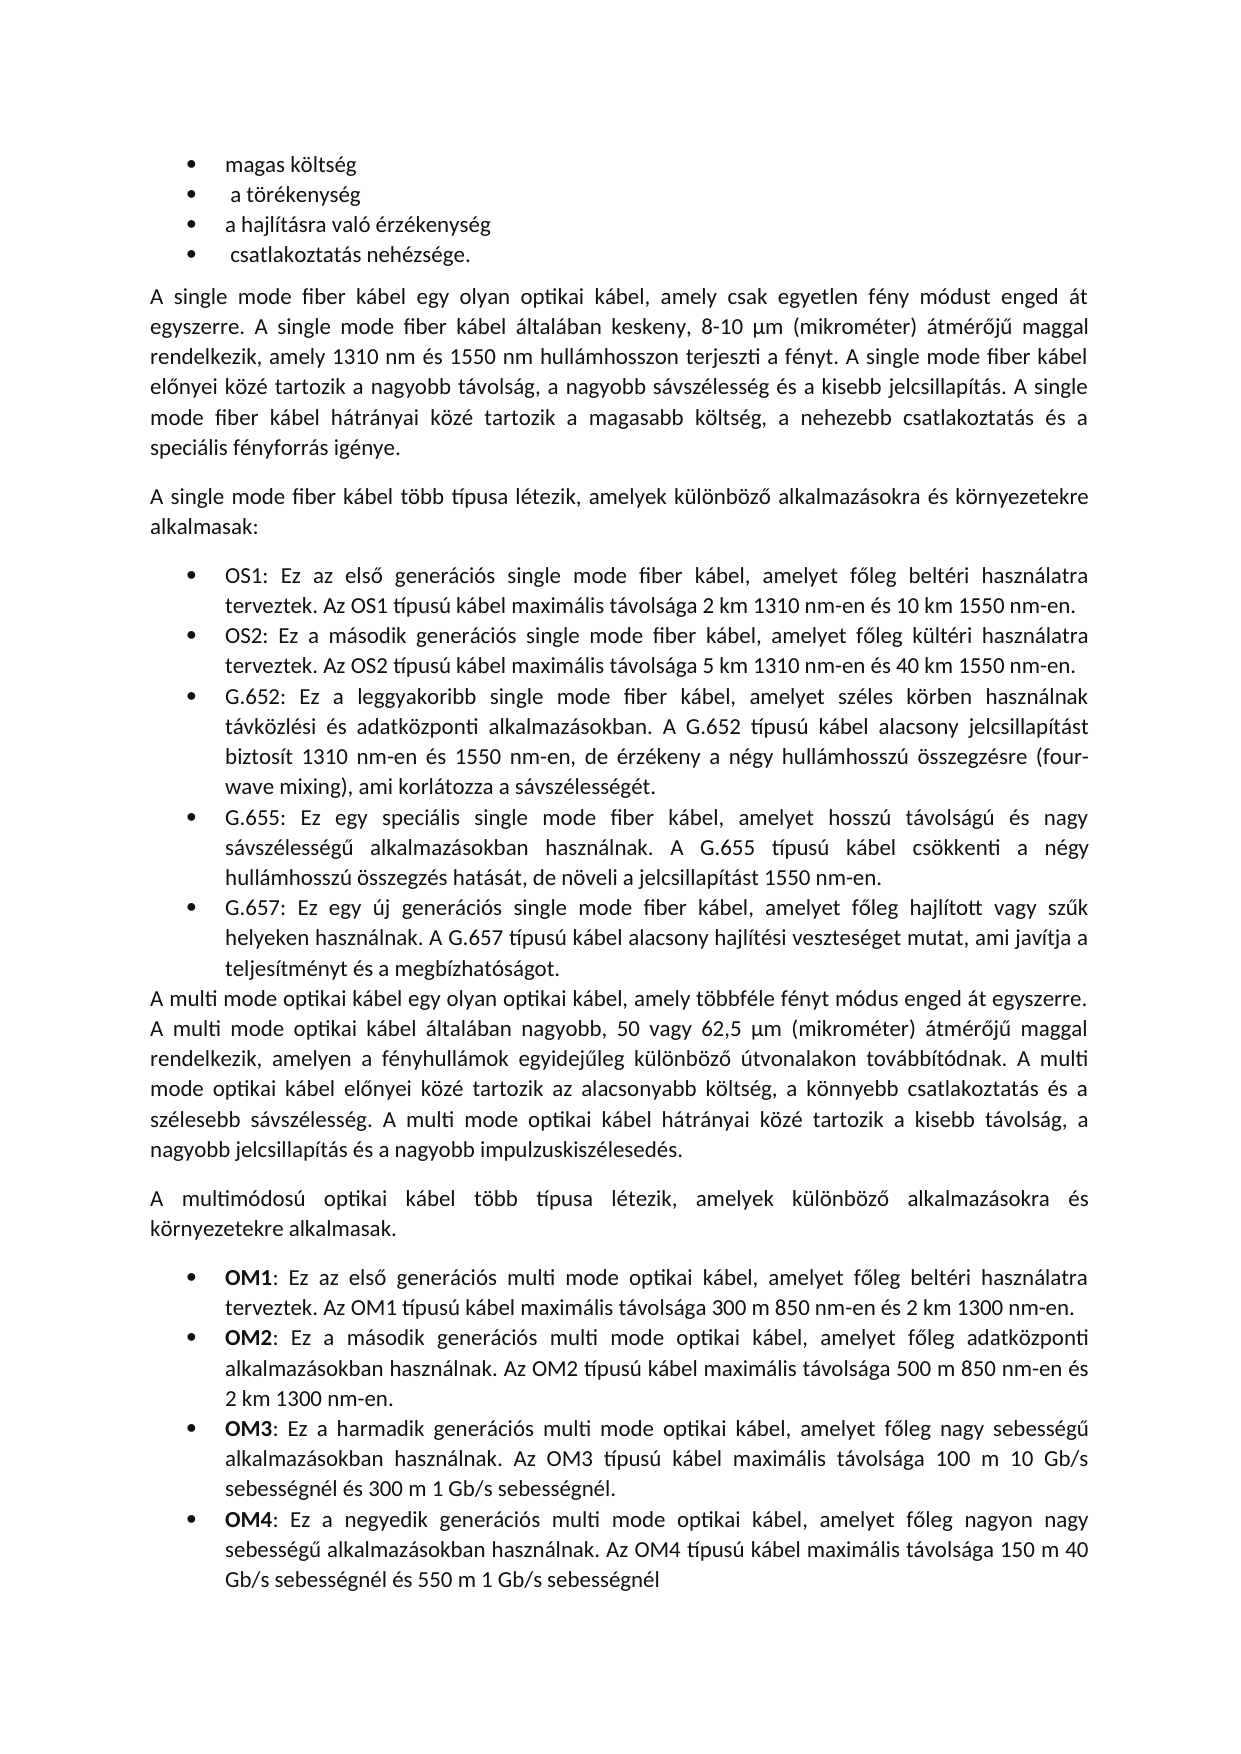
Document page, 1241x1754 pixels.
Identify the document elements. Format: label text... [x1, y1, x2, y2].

text A multimódosú optikai kábel több típusa létezik, amelyek különböző alkalmazásokra és környezetekre alkalmasak. [150, 1184, 1090, 1242]
text A multi mode optikai kábel egy olyan optikai kábel, amely többféle fényt módus enged át egyszerre. A multi mode optikai kábel általában nagyobb, 50 vagy 62,5 µm (mikrométer) átmérőjű maggal rendelkezik, amelyen a fényhullámok egyidejűleg különböző útvonalakon továbbítódnak. A multi mode optikai kábel előnyei közé tartozik az alacsonyabb költség, a könnyebb csatlakoztatás és a szélesebb sávszélesség. A multi mode optikai kábel hátrányai közé tartozik a kisebb távolság, a nagyobb jelcsillapítás és a nagyobb impulzuskiszélesedés. [150, 984, 1090, 1163]
text A single mode fiber kábel több típusa létezik, amelyek különböző alkalmazásokra és környezetekre alkalmasak: [150, 482, 1090, 540]
list a törékenység [187, 180, 1090, 208]
list OS1: Ez az első generációs single mode fiber kábel, amelyet főleg beltéri használatra terveztek. Az OS1 típusú kábel maximális távolsága 2 km 1310 nm-en és 10 km 1550 nm-en. [187, 561, 1090, 619]
list OM1: Ez az első generációs multi mode optikai kábel, amelyet főleg beltéri használatra terveztek. Az OM1 típusú kábel maximális távolsága 300 m 850 nm-en és 2 km 1300 nm-en. [187, 1263, 1090, 1321]
list G.657: Ez egy új generációs single mode fiber kábel, amelyet főleg hajlított vagy szűk helyeken használnak. A G.657 típusú kábel alacsony hajlítési veszteséget mutat, ami javítja a teljesítményt és a megbízhatóságot. [187, 893, 1090, 982]
list OS2: Ez a második generációs single mode fiber kábel, amelyet főleg kültéri használatra terveztek. Az OS2 típusú kábel maximális távolsága 5 km 1310 nm-en és 40 km 1550 nm-en. [187, 621, 1090, 679]
list G.655: Ez egy speciális single mode fiber kábel, amelyet hosszú távolságú és nagy sávszélességű alkalmazásokban használnak. A G.655 típusú kábel csökkenti a négy hullámhosszú összegzés hatását, de növeli a jelcsillapítást 1550 nm-en. [187, 803, 1090, 891]
list OM4: Ez a negyedik generációs multi mode optikai kábel, amelyet főleg nagyon nagy sebességű alkalmazásokban használnak. Az OM4 típusú kábel maximális távolsága 150 m 40 Gb/s sebességnél és 550 m 1 Gb/s sebességnél [187, 1505, 1090, 1593]
list csatlakoztatás nehézsége. [187, 241, 1090, 269]
list OM3: Ez a harmadik generációs multi mode optikai kábel, amelyet főleg nagy sebességű alkalmazásokban használnak. Az OM3 típusú kábel maximális távolsága 100 m 10 Gb/s sebességnél és 300 m 1 Gb/s sebességnél. [187, 1414, 1090, 1502]
list magas költség [187, 150, 1090, 178]
list OM2: Ez a második generációs multi mode optikai kábel, amelyet főleg adatközponti alkalmazásokban használnak. Az OM2 típusú kábel maximális távolsága 500 m 850 nm-en és 2 km 1300 nm-en. [187, 1323, 1090, 1412]
text A single mode fiber kábel egy olyan optikai kábel, amely csak egyetlen fény módust enged át egyszerre. A single mode fiber kábel általában keskeny, 8-10 µm (mikrométer) átmérőjű maggal rendelkezik, amely 1310 nm és 1550 nm hullámhosszon terjeszti a fényt. A single mode fiber kábel előnyei közé tartozik a nagyobb távolság, a nagyobb sávszélesség és a kisebb jelcsillapítás. A single mode fiber kábel hátrányai közé tartozik a magasabb költség, a nehezebb csatlakoztatás és a speciális fényforrás igénye. [150, 282, 1090, 461]
list a hajlításra való érzékenység [187, 210, 1090, 238]
list G.652: Ez a leggyakoribb single mode fiber kábel, amelyet széles körben használnak távközlési és adatközponti alkalmazásokban. A G.652 típusú kábel alacsony jelcsillapítást biztosít 1310 nm-en és 1550 nm-en, de érzékeny a négy hullámhosszú összegzésre (four-wave mixing), ami korlátozza a sávszélességét. [187, 682, 1090, 800]
